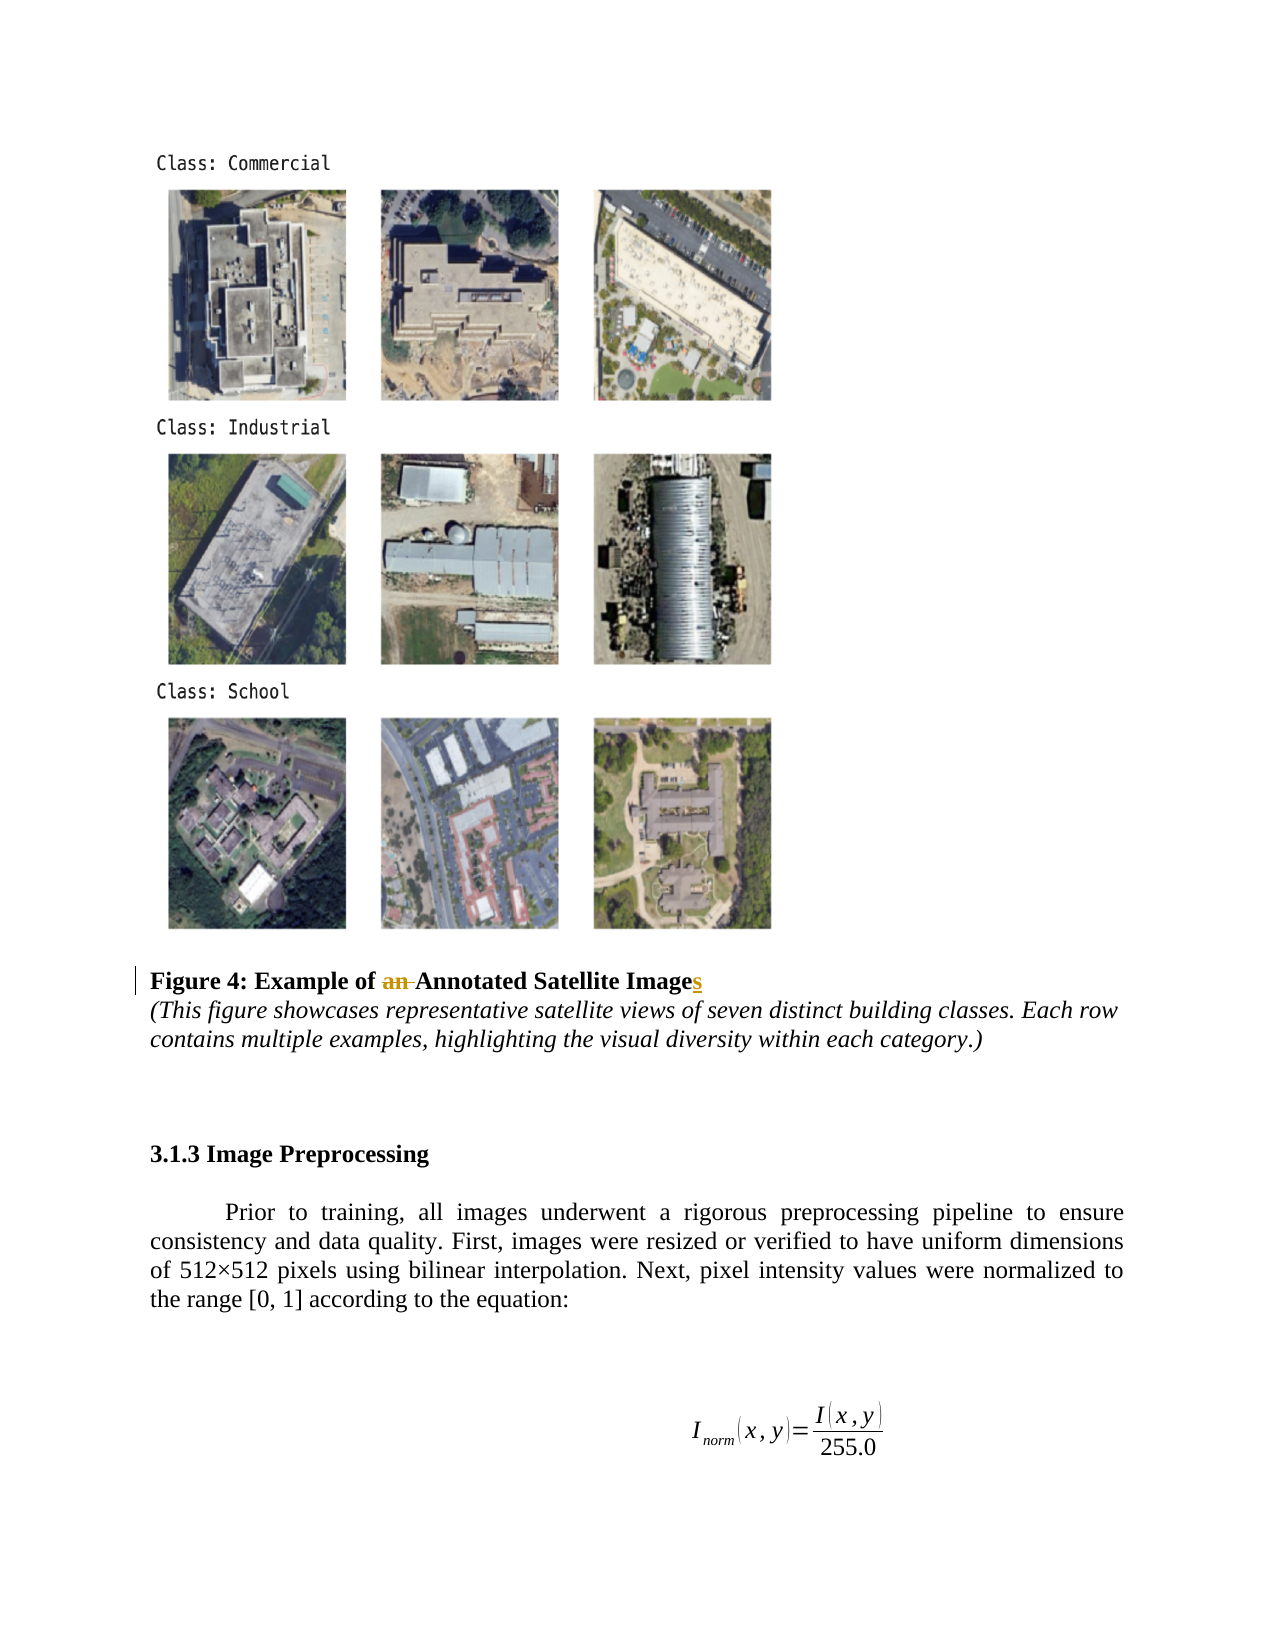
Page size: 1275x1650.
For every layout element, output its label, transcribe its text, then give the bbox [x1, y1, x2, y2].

picture [150, 150, 777, 937]
text Prior to training, all images underwent a rigorous preprocessing pipeline to ensure consistency and data quality. First, images were resized or verified to have uniform dimensions of 512×512 pixels using bilinear interpolation. Next, pixel intensity values were normalized to the range [0, 1] according to the equation: [150, 1197, 1125, 1312]
text 3.1.3 Image Preprocessing [150, 1139, 1125, 1168]
text Figure 4: Example of Annotated Satellite Image (This figure showcases representative satellite views of seven distinct building classes. Each row contains multiple examples, highlighting the visual diversity within each category.) [150, 966, 1125, 1052]
